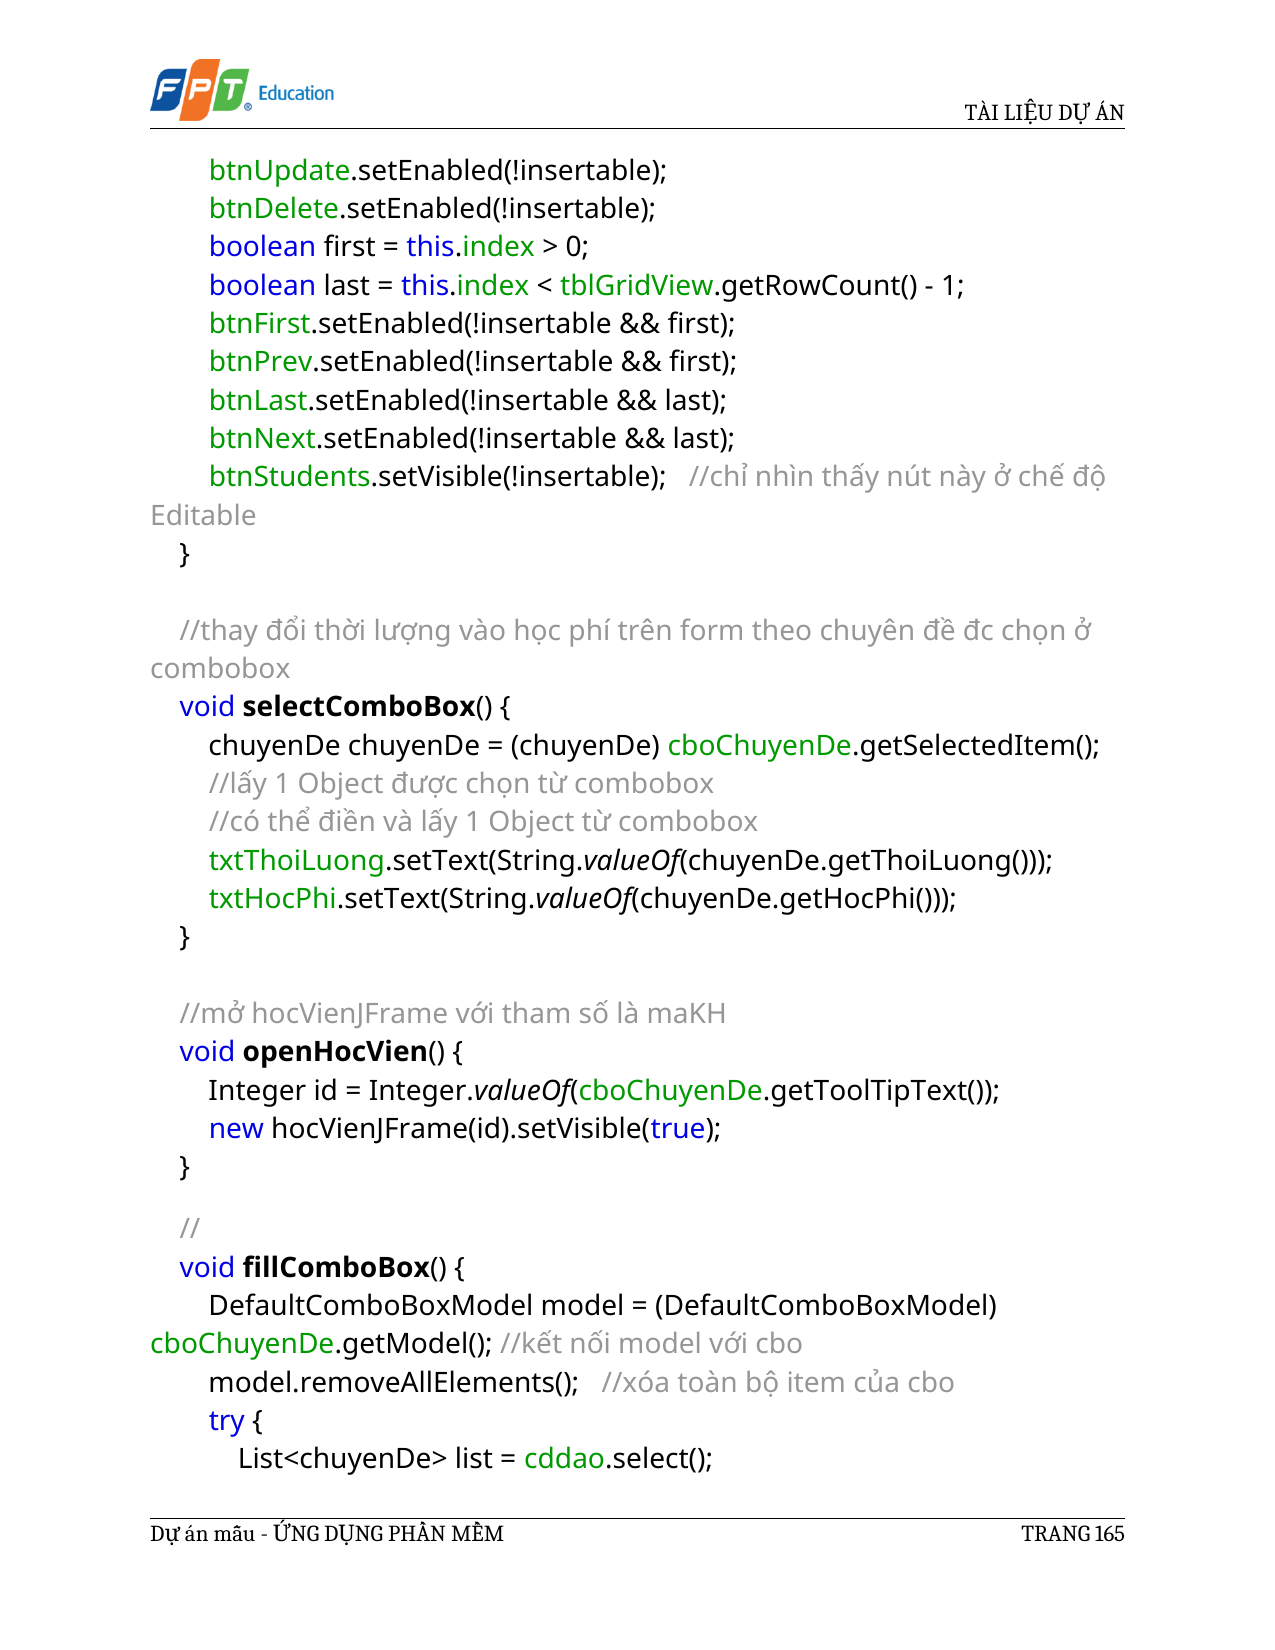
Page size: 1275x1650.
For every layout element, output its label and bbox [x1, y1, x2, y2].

picture [150, 59, 336, 121]
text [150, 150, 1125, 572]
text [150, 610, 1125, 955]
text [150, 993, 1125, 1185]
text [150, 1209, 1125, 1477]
